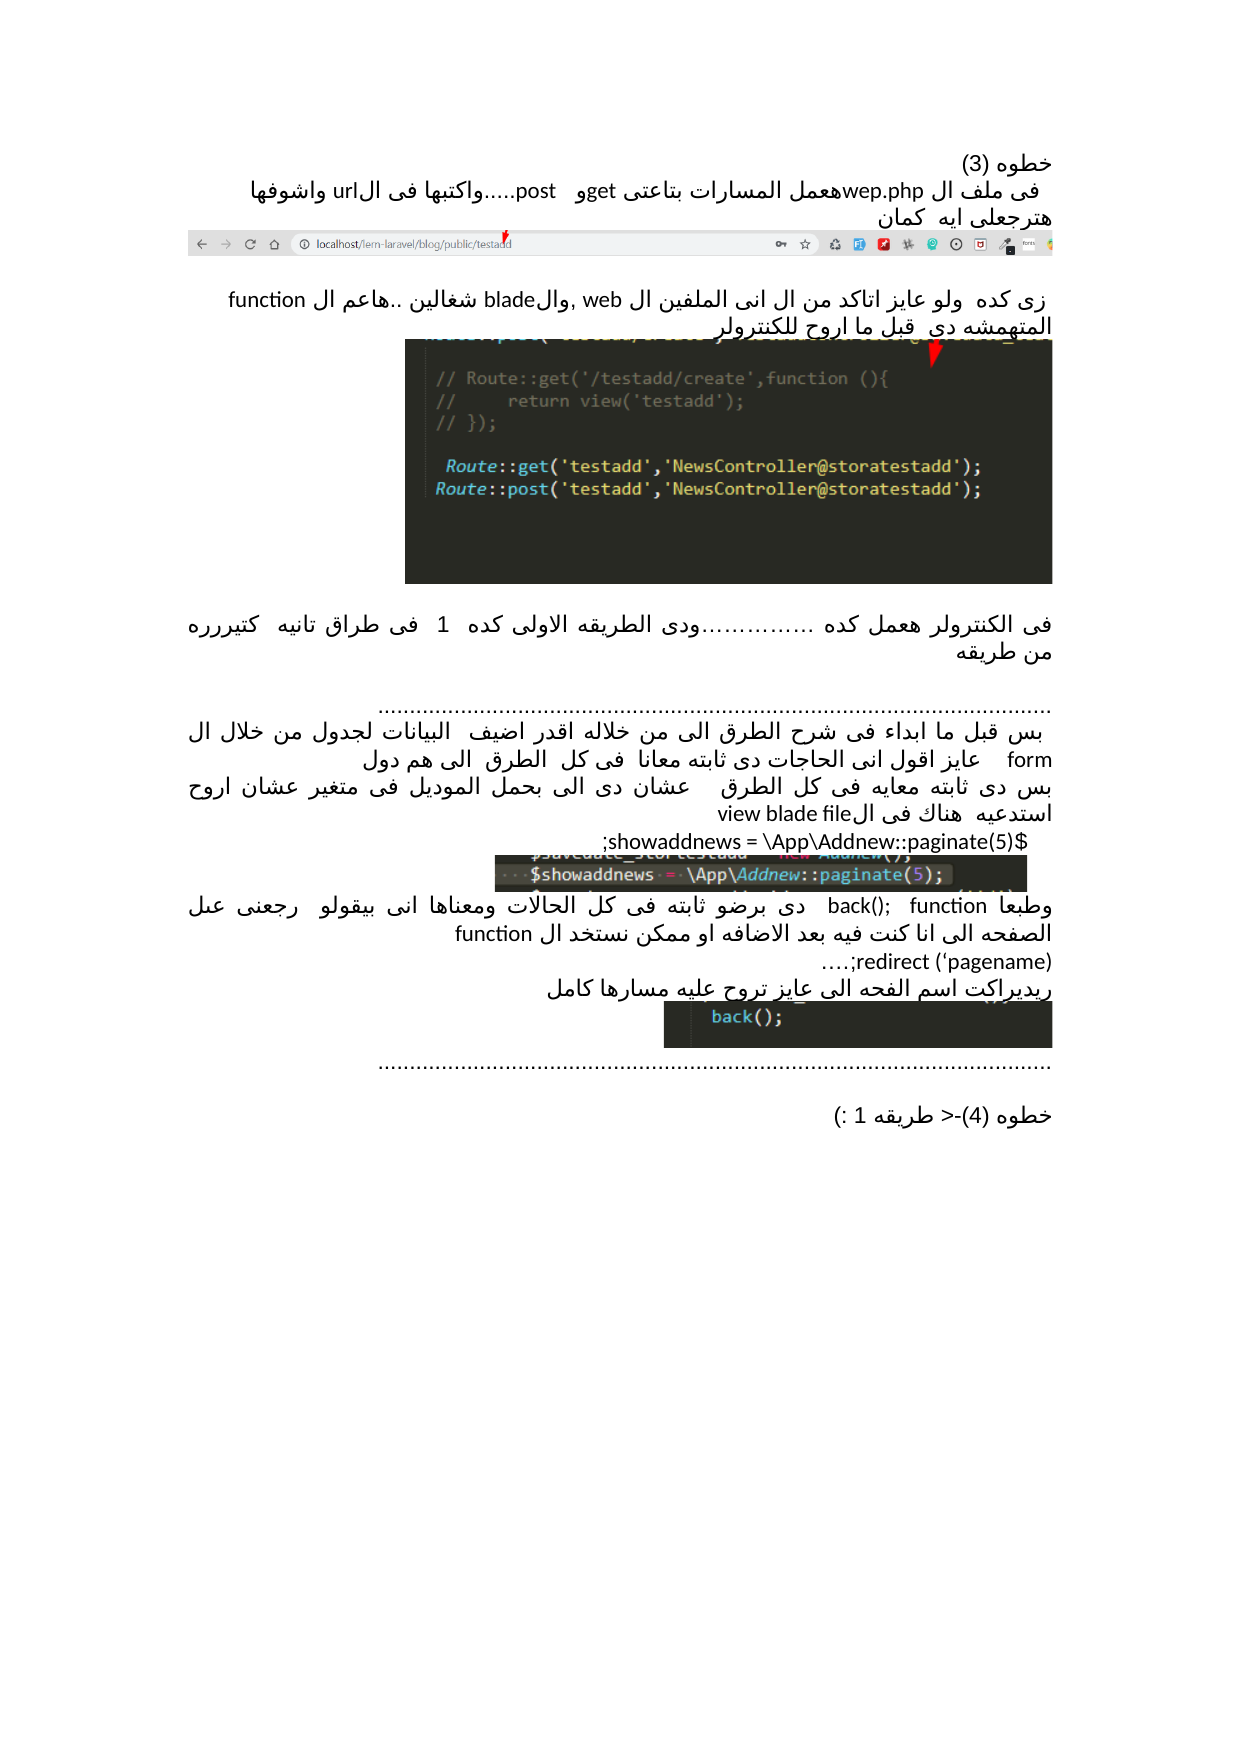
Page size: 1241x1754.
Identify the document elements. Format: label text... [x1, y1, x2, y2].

list فى الكنترولر هعمل كده ……………ودى الطريقه الاولى كده 1 فى طراق تانيه كتيررره من طريقه [187, 611, 1053, 664]
list ريديراكت اسم الفحه الى عايز تروح عليه مسارها كامل [187, 975, 1053, 1002]
picture [494, 855, 1028, 892]
list خطوه (3) [187, 150, 1053, 176]
list وطبعا back(); function دى برضو ثابته فى كل الحالات ومعناها انى بيقولو رجعنى عىل الصفحه الى انا كنت فيه بعد الاضافه او ممكن نستخد ال function [187, 891, 1053, 947]
text .......................................................................................................... [187, 692, 1053, 718]
text فى ملف ال wep.phpهعمل المسارات بتاعتى getو post.....واكتبها فى الurl واشوفها هترجعلى ايه كمان [187, 176, 1053, 231]
list بس قبل ما ابداء فى شرح الطرق الى من خلاله اقدر اضيف البيانات لجدول من خلال الform عايز اقول انى الحاجات دى ثابته معانا فى كل الطرق الى هم دول [187, 718, 1053, 773]
picture [663, 1001, 1053, 1048]
list redirect (‘pagename);…. [187, 947, 1053, 975]
picture [405, 339, 1053, 584]
picture [188, 230, 1053, 256]
list بس دى ثابته معايه فى كل الطرق عشان دى الى بحمل الموديل فى متغير عشان اروح استدعيه هناك فى الview blade file [187, 773, 1053, 827]
list $showaddnews = \App\Addnew::paginate(5); [187, 827, 1053, 855]
text .......................................................................................................... [187, 1048, 1053, 1074]
list خطوه (4)-< طريقه 1 :) [187, 1102, 1053, 1129]
text زى كده ولو عايز اتاكد من ال انى الملفين ال web ,والblade شغالين ..هاعم ال function المتهمشه دى قبل ما اروح للكنترولر [187, 285, 1053, 339]
